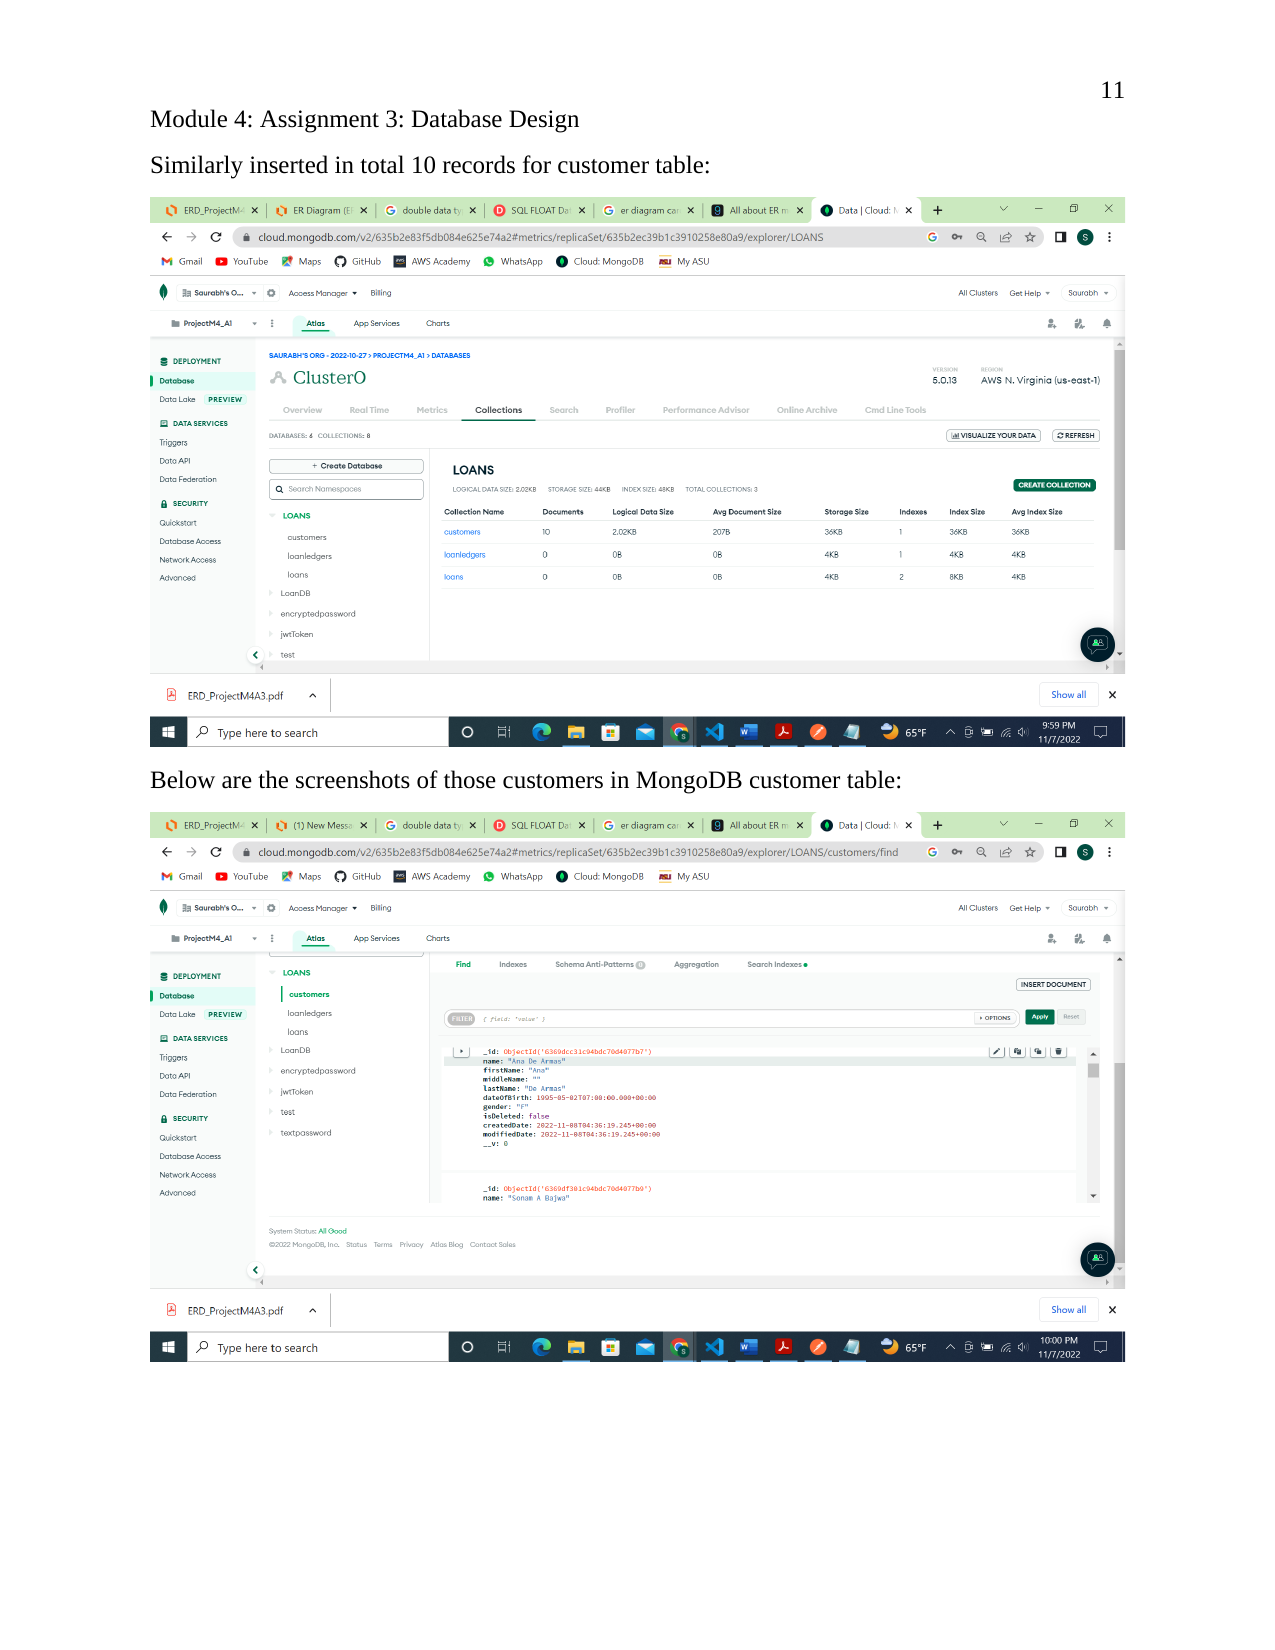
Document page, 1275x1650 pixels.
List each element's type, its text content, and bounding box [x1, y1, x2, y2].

text Similarly inserted in total 10 records for customer table: [150, 150, 1125, 179]
picture [150, 812, 1125, 1362]
text Below are the screenshots of those customers in MongoDB customer table: [150, 765, 1125, 794]
picture [150, 197, 1125, 747]
